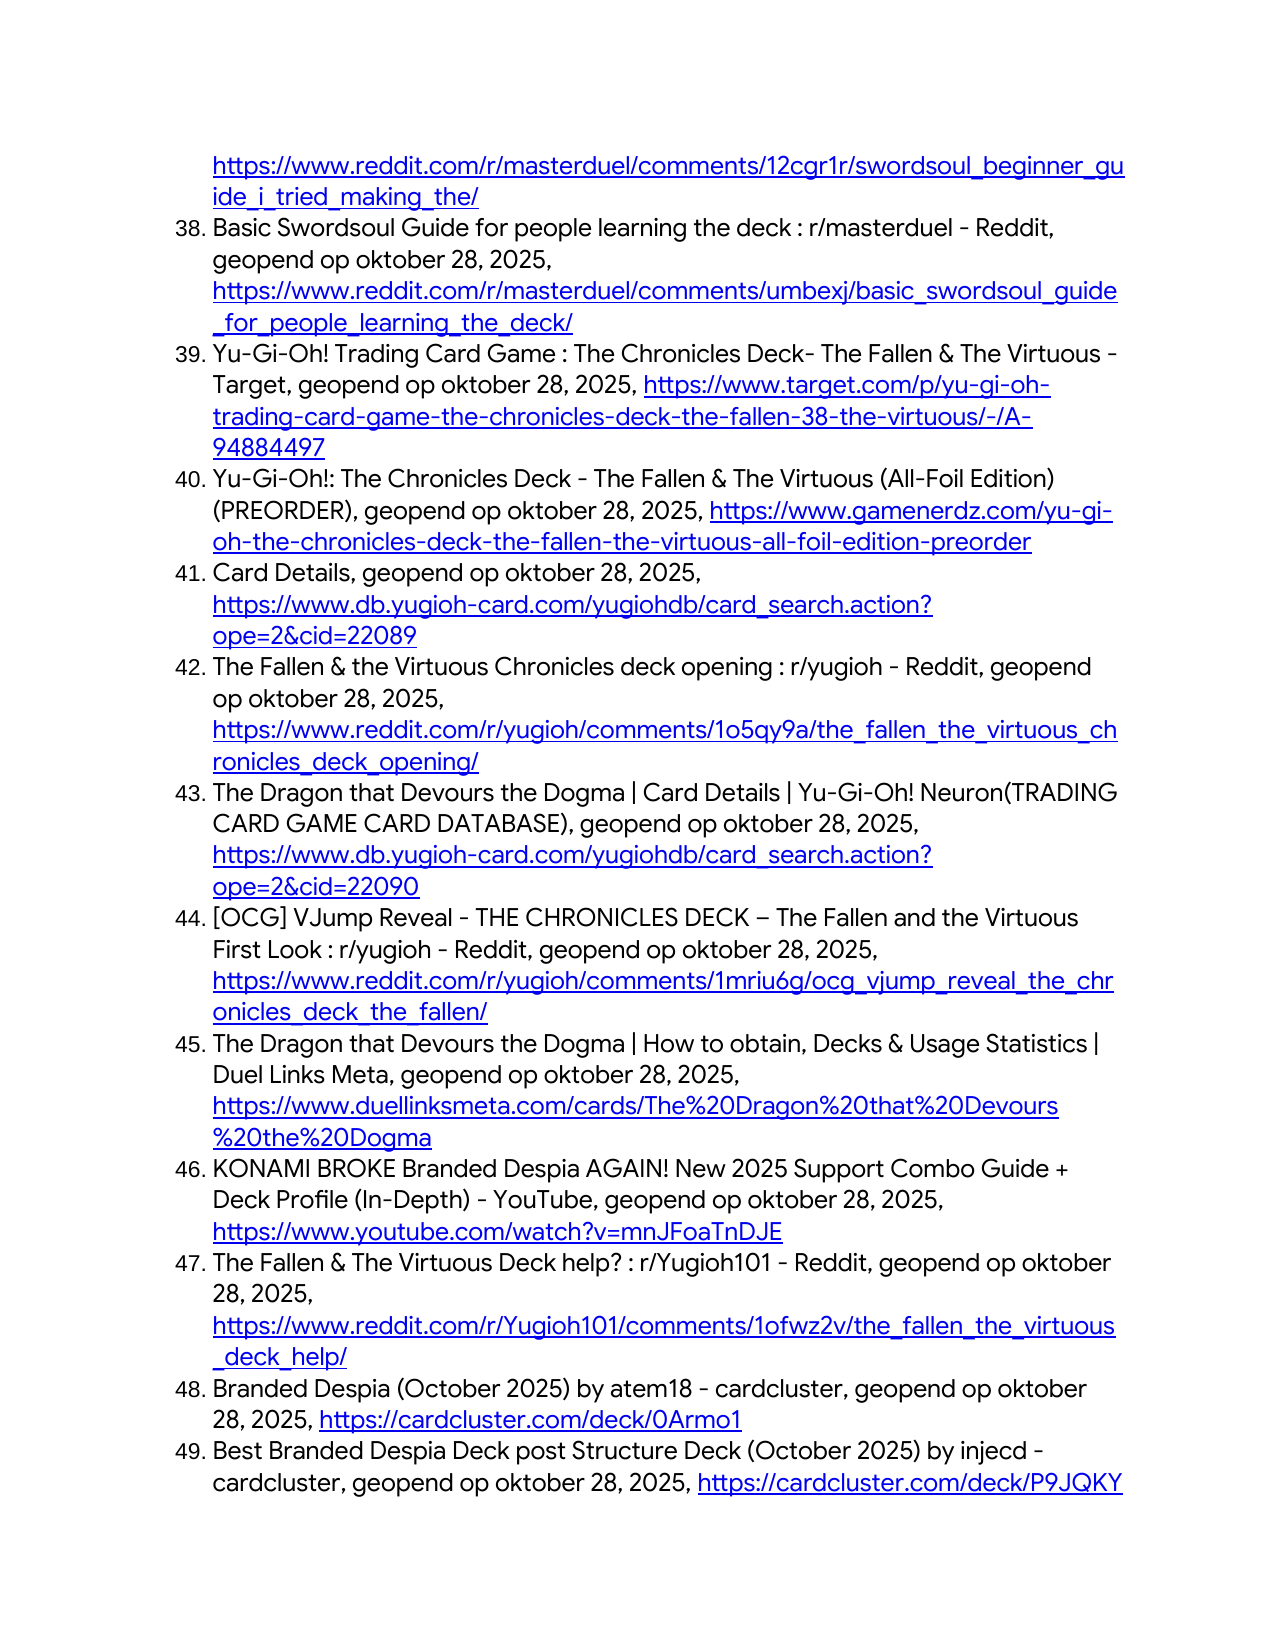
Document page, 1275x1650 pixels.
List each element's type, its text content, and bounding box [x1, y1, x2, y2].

list Yu-Gi-Oh!: The Chronicles Deck - The Fallen & The Virtuous (All-Foil Edition) (PREORDER), geopend op oktober 28, 2025, https://www.gamenerdz.com/yu-gi-oh-the-chronicles-deck-the-fallen-the-virtuous-all-foil-edition-preorder [175, 463, 1125, 558]
list Best Branded Despia Deck post Structure Deck (October 2025) by injecd - cardcluster, geopend op oktober 28, 2025, https://cardcluster.com/deck/P9JQKY [175, 1436, 1125, 1498]
list Card Details, geopend op oktober 28, 2025, https://www.db.yugioh-card.com/yugiohdb/card_search.action?ope=2&cid=22089 [175, 558, 1125, 652]
list Basic Swordsoul Guide for people learning the deck : r/masterduel - Reddit, geopend op oktober 28, 2025, https://www.reddit.com/r/masterduel/comments/umbexj/basic_swordsoul_guide_for_people_learning_the_deck/ [175, 213, 1125, 338]
list KONAMI BROKE Branded Despia AGAIN! New 2025 Support Combo Guide + Deck Profile (In-Depth) - YouTube, geopend op oktober 28, 2025, https://www.youtube.com/watch?v=mnJFoaTnDJE [175, 1153, 1125, 1247]
list Branded Despia (October 2025) by atem18 - cardcluster, geopend op oktober 28, 2025, https://cardcluster.com/deck/0Armo1 [175, 1373, 1125, 1436]
list Yu-Gi-Oh! Trading Card Game : The Chronicles Deck- The Fallen & The Virtuous - Target, geopend op oktober 28, 2025, https://www.target.com/p/yu-gi-oh-trading-card-game-the-chronicles-deck-the-fallen-38-the-virtuous/-/A-94884497 [175, 338, 1125, 463]
list The Dragon that Devours the Dogma | How to obtain, Decks & Usage Statistics | Duel Links Meta, geopend op oktober 28, 2025, https://www.duellinksmeta.com/cards/The%20Dragon%20that%20Devours%20the%20Dogma [175, 1028, 1125, 1153]
list The Dragon that Devours the Dogma | Card Details | Yu-Gi-Oh! Neuron(TRADING CARD GAME CARD DATABASE), geopend op oktober 28, 2025, https://www.db.yugioh-card.com/yugiohdb/card_search.action?ope=2&cid=22090 [175, 777, 1125, 902]
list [175, 150, 1125, 213]
list The Fallen & the Virtuous Chronicles deck opening : r/yugioh - Reddit, geopend op oktober 28, 2025, https://www.reddit.com/r/yugioh/comments/1o5qy9a/the_fallen_the_virtuous_chronicles_deck_opening/ [175, 652, 1125, 777]
list [OCG] VJump Reveal - THE CHRONICLES DECK – The Fallen and the Virtuous First Look : r/yugioh - Reddit, geopend op oktober 28, 2025, https://www.reddit.com/r/yugioh/comments/1mriu6g/ocg_vjump_reveal_the_chronicles_deck_the_fallen/ [175, 902, 1125, 1028]
list The Fallen & The Virtuous Deck help? : r/Yugioh101 - Reddit, geopend op oktober 28, 2025, https://www.reddit.com/r/Yugioh101/comments/1ofwz2v/the_fallen_the_virtuous_deck_help/ [175, 1247, 1125, 1373]
